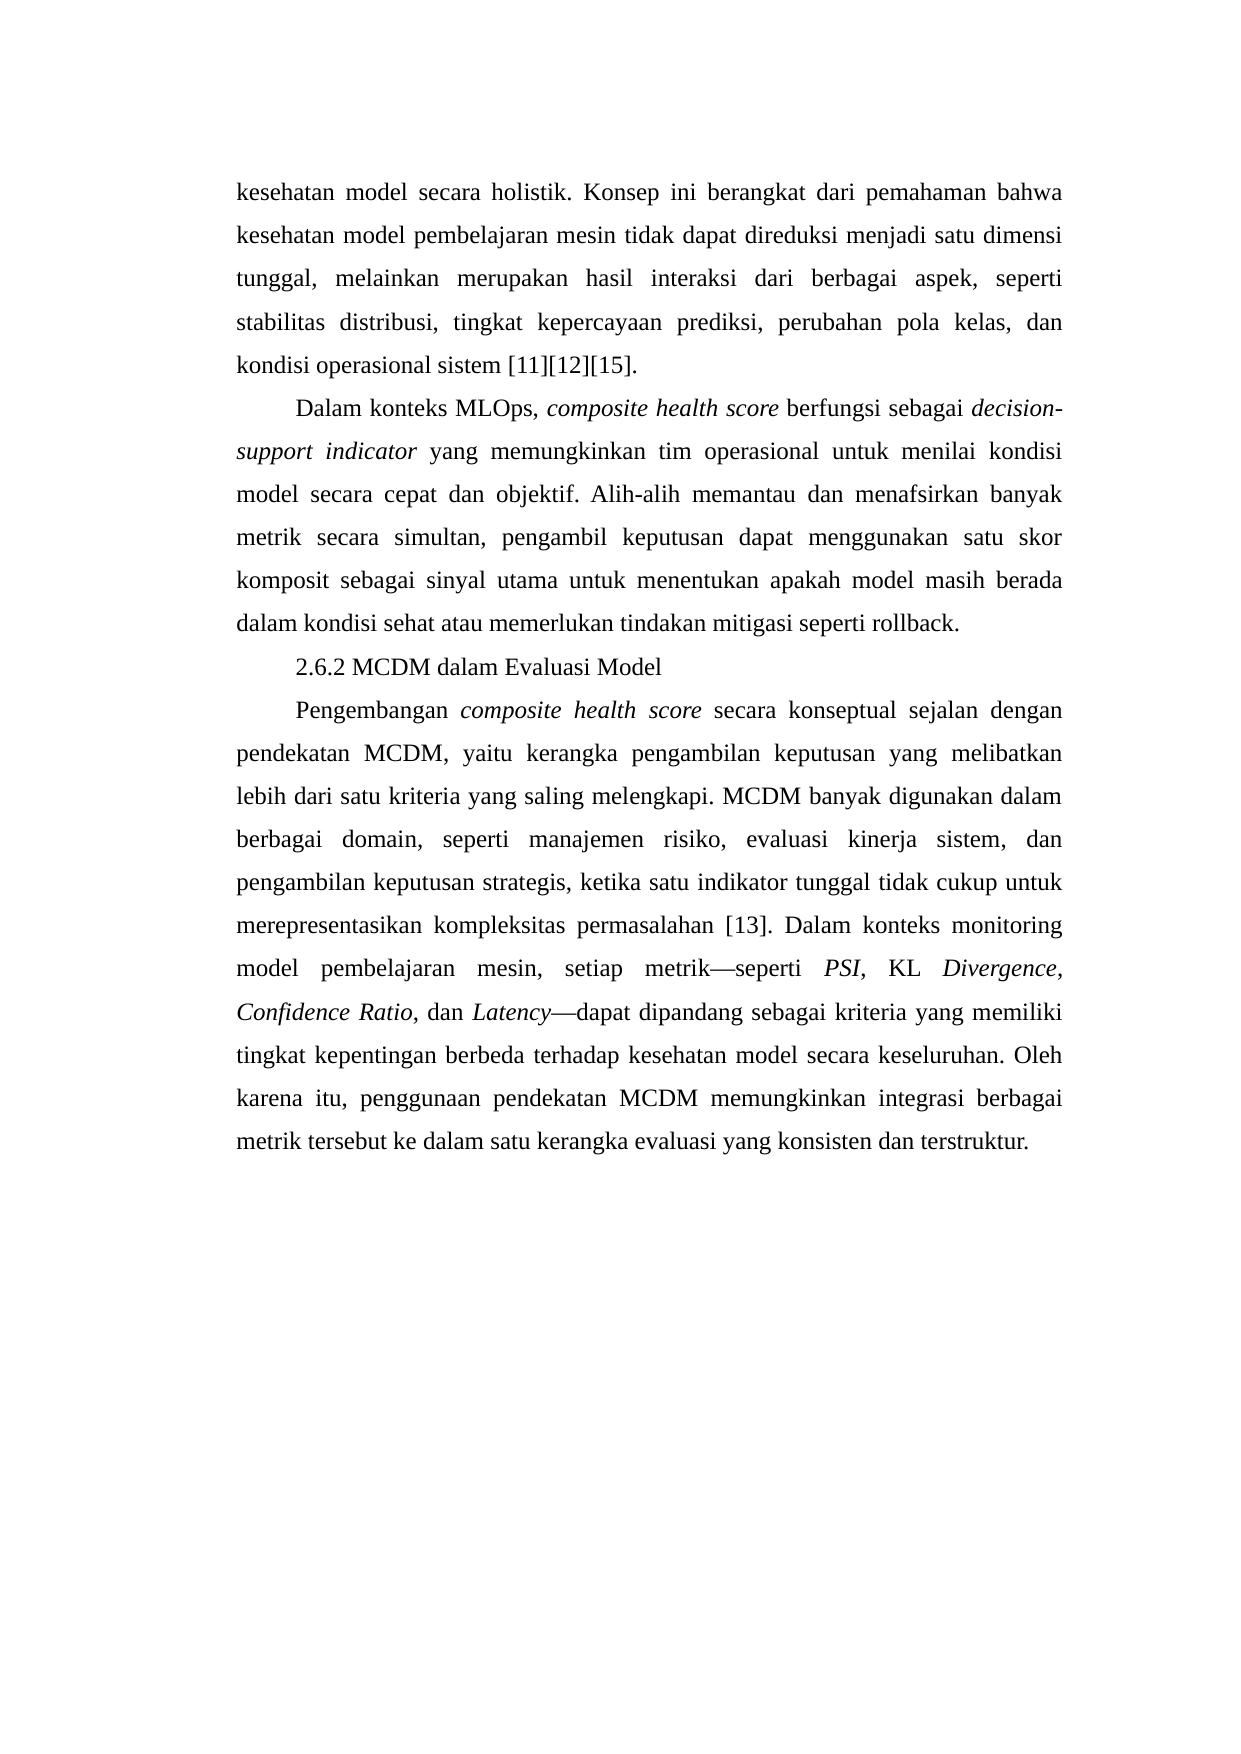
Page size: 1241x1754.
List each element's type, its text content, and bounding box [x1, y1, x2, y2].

text 2.6.2 MCDM dalam Evaluasi Model [236, 652, 1063, 680]
text Pengembangan composite health score secara konseptual sejalan dengan pendekatan MCDM, yaitu kerangka pengambilan keputusan yang melibatkan lebih dari satu kriteria yang saling melengkapi. MCDM banyak digunakan dalam berbagai domain, seperti manajemen risiko, evaluasi kinerja sistem, dan pengambilan keputusan strategis, ketika satu indikator tunggal tidak cukup untuk merepresentasikan kompleksitas permasalahan [13]. Dalam konteks monitoring model pembelajaran mesin, setiap metrik—seperti PSI, KL Divergence, Confidence Ratio, dan Latency—dapat dipandang sebagai kriteria yang memiliki tingkat kepentingan berbeda terhadap kesehatan model secara keseluruhan. Oleh karena itu, penggunaan pendekatan MCDM memungkinkan integrasi berbagai metrik tersebut ke dalam satu kerangka evaluasi yang konsisten dan terstruktur. [236, 695, 1063, 1155]
text Dalam konteks MLOps, composite health score berfungsi sebagai decision-support indicator yang memungkinkan tim operasional untuk menilai kondisi model secara cepat dan objektif. Alih-alih memantau dan menafsirkan banyak metrik secara simultan, pengambil keputusan dapat menggunakan satu skor komposit sebagai sinyal utama untuk menentukan apakah model masih berada dalam kondisi sehat atau memerlukan tindakan mitigasi seperti rollback. [236, 393, 1063, 637]
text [236, 177, 1063, 378]
